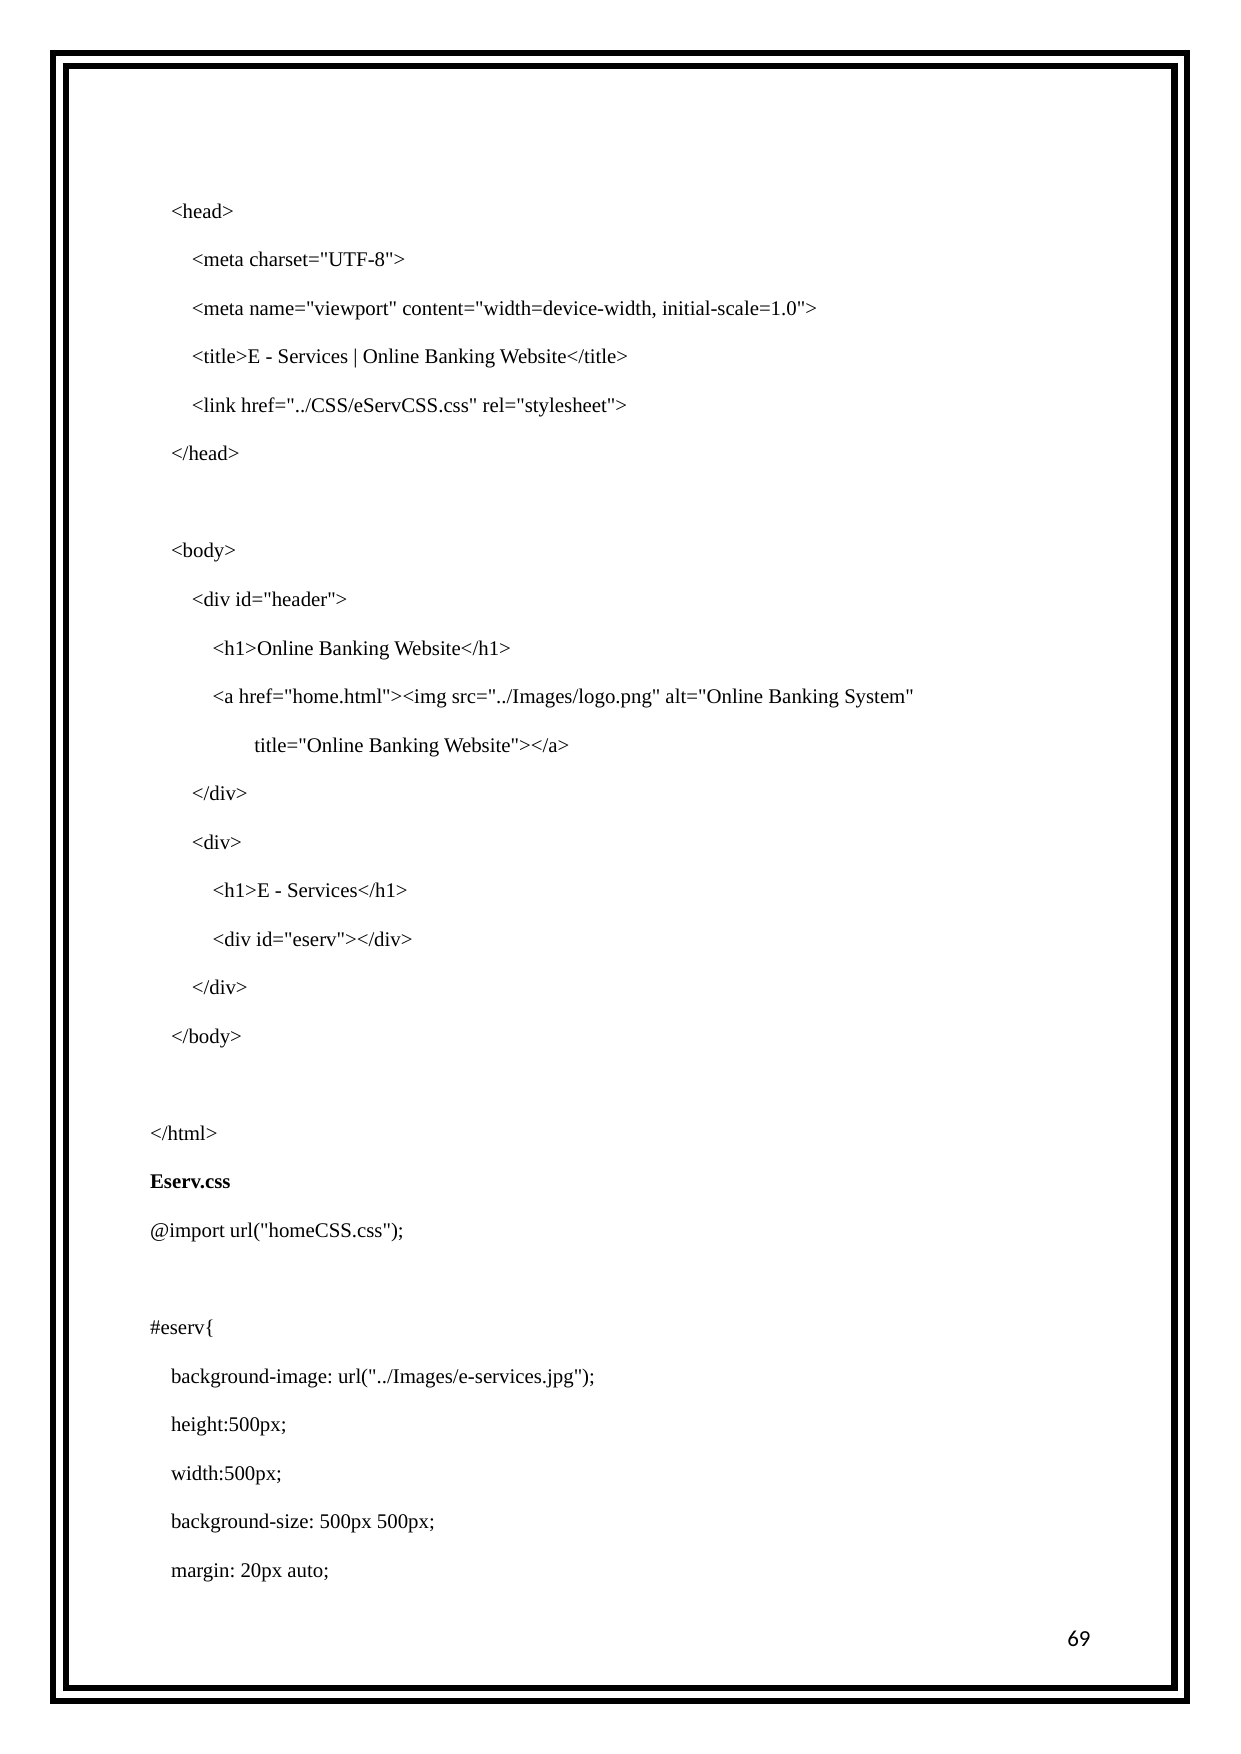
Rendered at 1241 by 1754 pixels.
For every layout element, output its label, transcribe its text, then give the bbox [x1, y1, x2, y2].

text <div> [150, 829, 1090, 854]
text #eserv{ [150, 1315, 1090, 1339]
text </head> [150, 441, 1090, 465]
text <a href="home.html"><img src="../Images/logo.png" alt="Online Banking System" [150, 684, 1090, 708]
text <div id="header"> [150, 587, 1090, 611]
text <div id="eserv"></div> [150, 927, 1090, 951]
text <body> [150, 538, 1090, 562]
text </html> [150, 1121, 1090, 1145]
text <h1>Online Banking Website</h1> [150, 635, 1090, 659]
text background-image: url("../Images/e-services.jpg"); [150, 1363, 1090, 1388]
text <title>E - Services | Online Banking Website</title> [150, 344, 1090, 368]
text <head> [150, 198, 1090, 223]
text </body> [150, 1024, 1090, 1048]
text width:500px; [150, 1461, 1090, 1485]
text <meta name="viewport" content="width=device-width, initial-scale=1.0"> [150, 296, 1090, 320]
text <h1>E - Services</h1> [150, 878, 1090, 902]
text </div> [150, 975, 1090, 999]
text margin: 20px auto; [150, 1558, 1090, 1582]
text @import url("homeCSS.css"); [150, 1218, 1090, 1242]
text <link href="../CSS/eServCSS.css" rel="stylesheet"> [150, 393, 1090, 417]
text background-size: 500px 500px; [150, 1509, 1090, 1533]
text </div> [150, 781, 1090, 805]
text height:500px; [150, 1412, 1090, 1436]
text Eserv.css [150, 1169, 1090, 1193]
text title="Online Banking Website"></a> [150, 732, 1090, 757]
text <meta charset="UTF-8"> [150, 247, 1090, 271]
